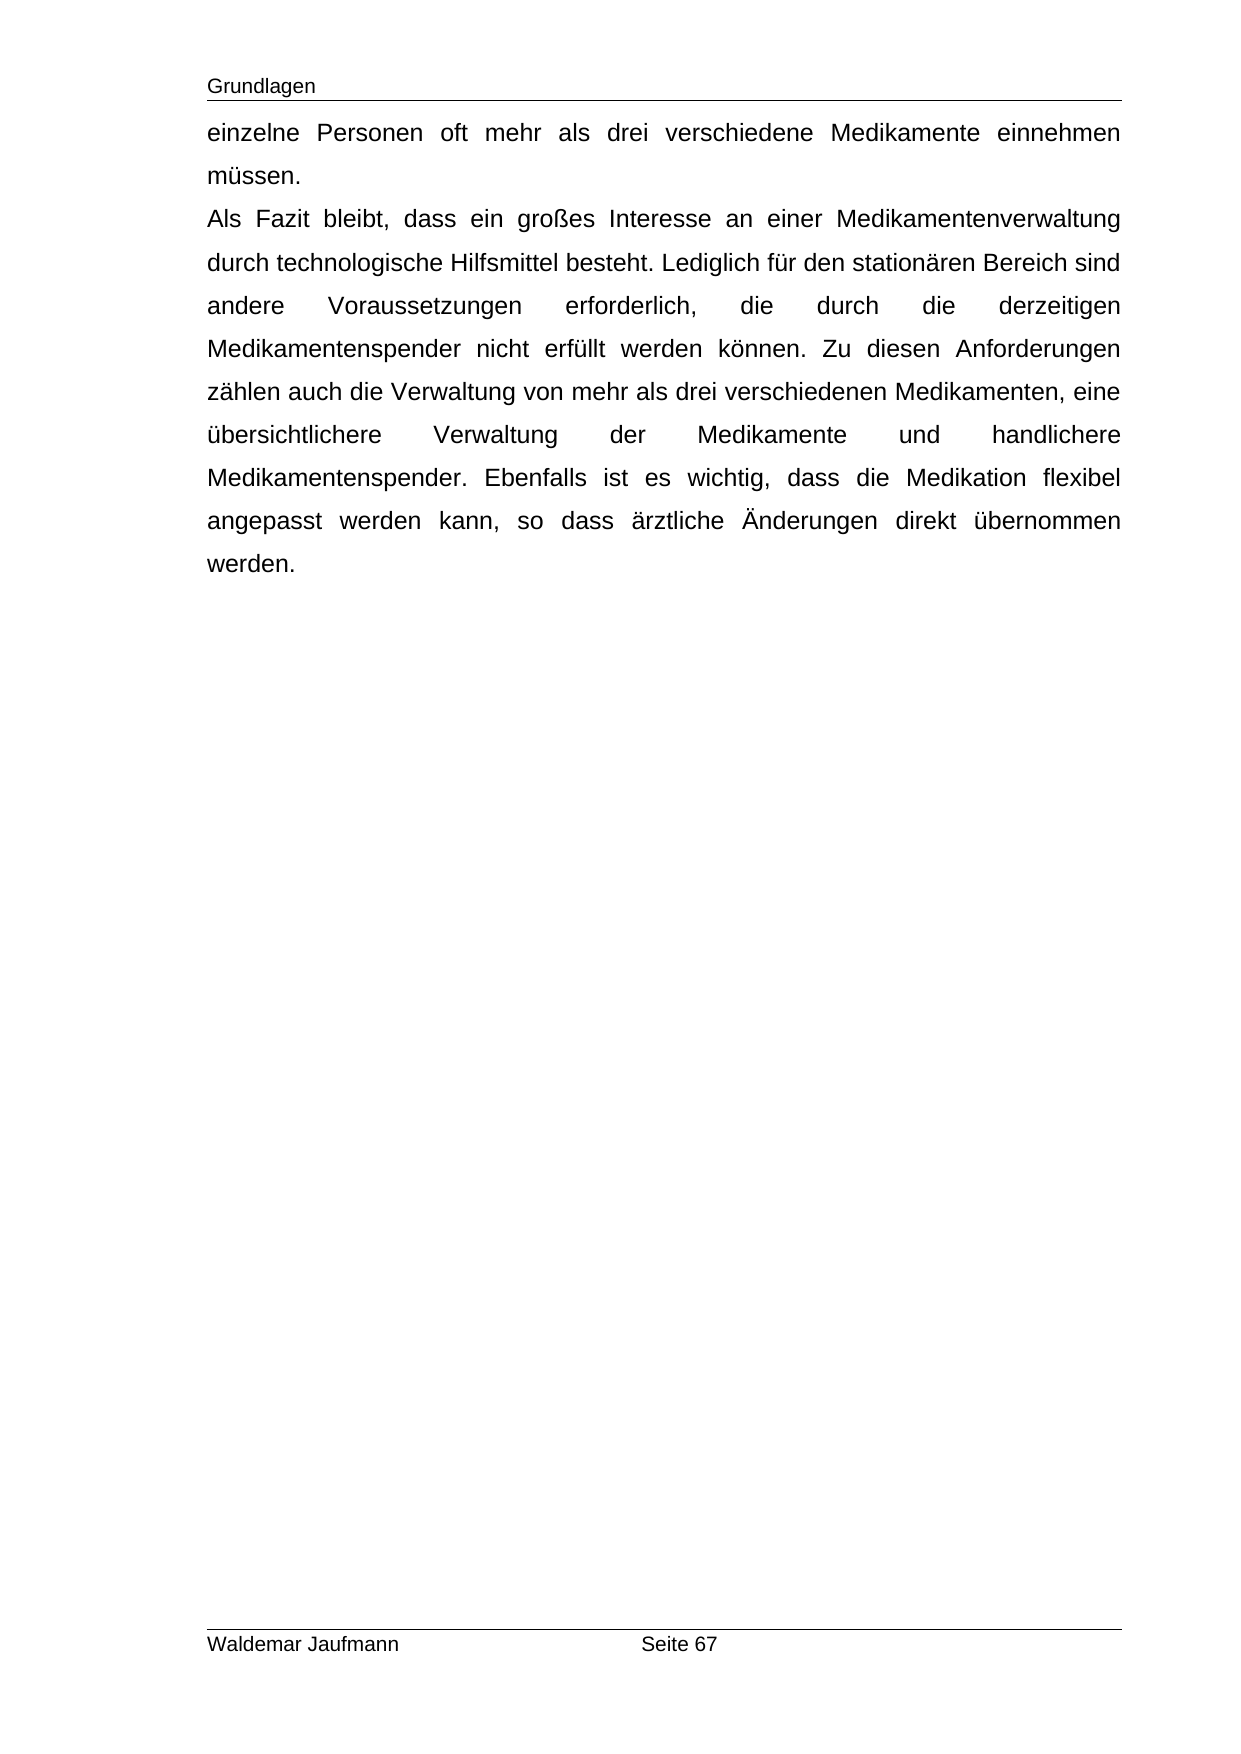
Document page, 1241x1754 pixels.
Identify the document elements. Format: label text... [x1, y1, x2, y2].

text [207, 118, 1122, 190]
text Als Fazit bleibt, dass ein großes Interesse an einer Medikamentenverwaltung durch technologische Hilfsmittel besteht. Lediglich für den stationären Bereich sind andere Voraussetzungen erforderlich, die durch die derzeitigen Medikamentenspender nicht erfüllt werden können. Zu diesen Anforderungen zählen auch die Verwaltung von mehr als drei verschiedenen Medikamenten, eine übersichtlichere Verwaltung der Medikamente und handlichere Medikamentenspender. Ebenfalls ist es wichtig, dass die Medikation flexibel angepasst werden kann, so dass ärztliche Änderungen direkt übernommen werden. [207, 204, 1122, 578]
